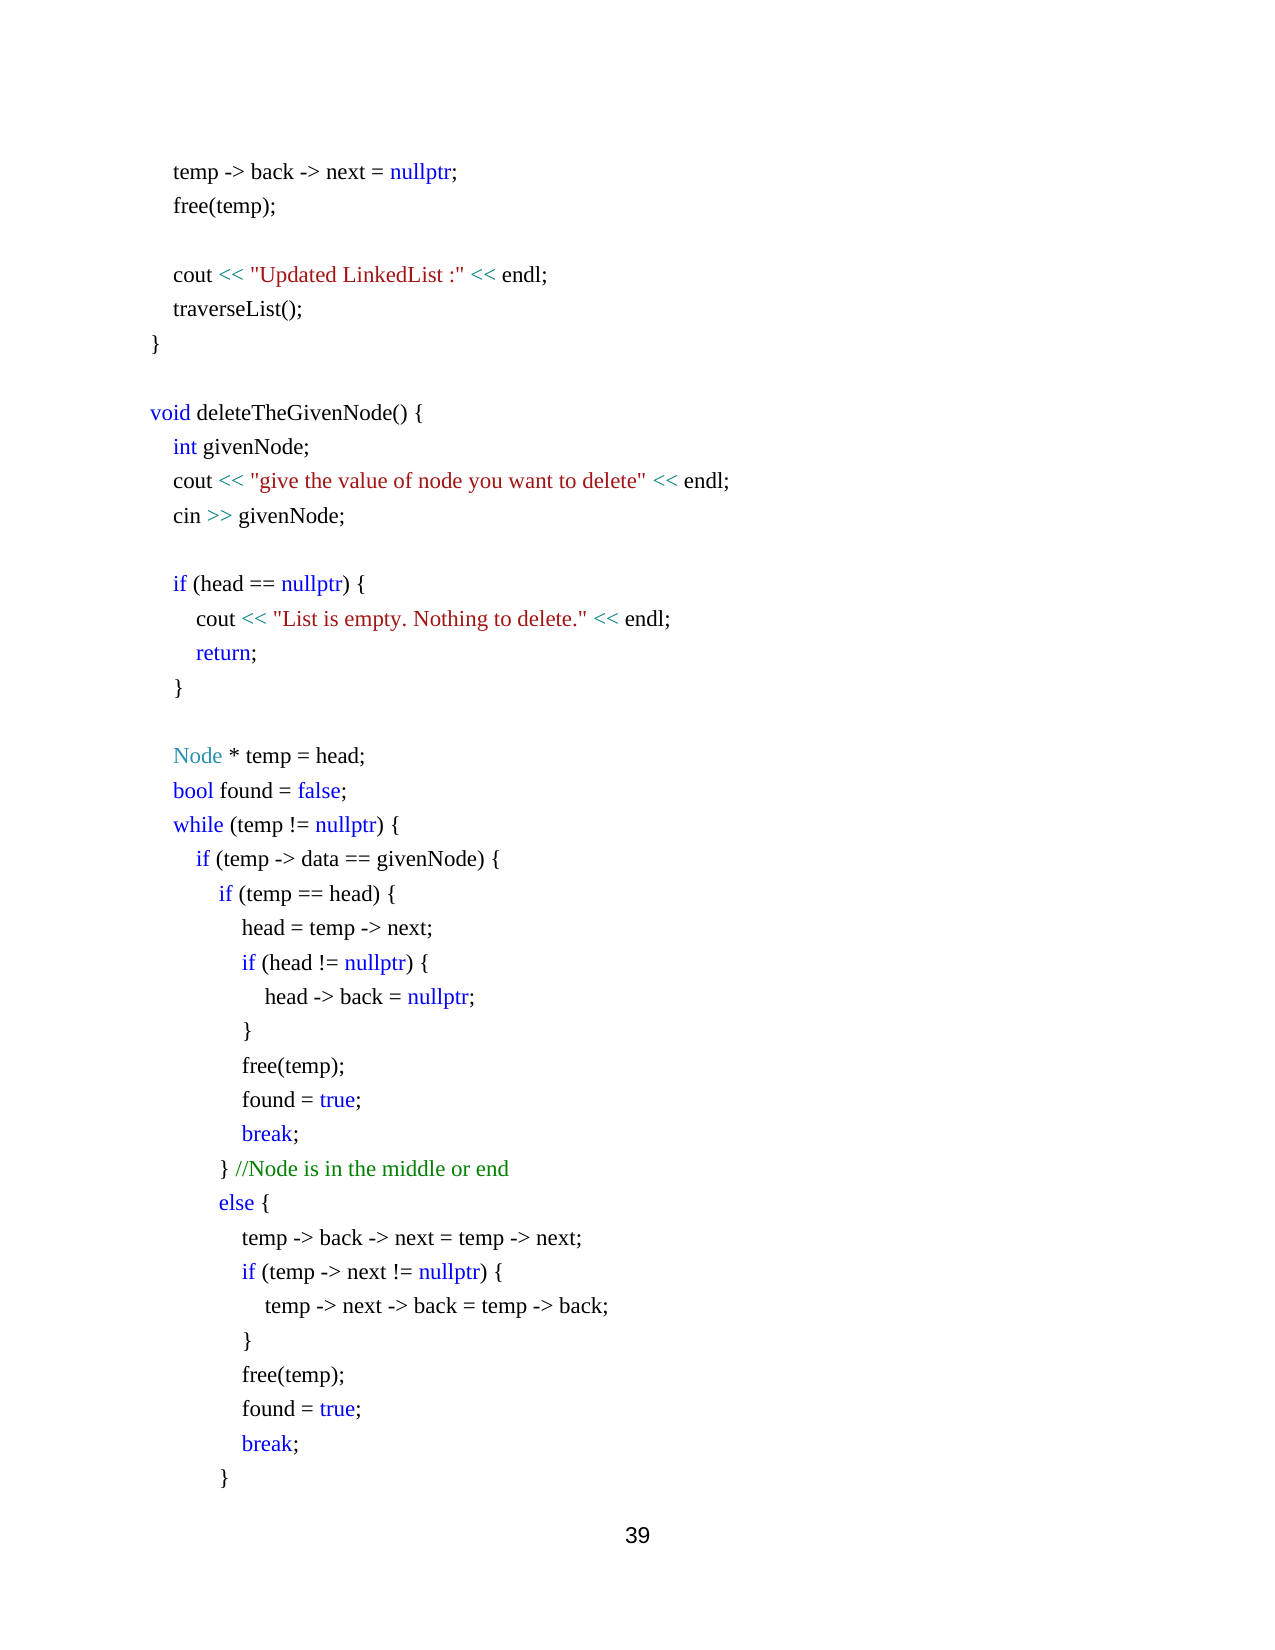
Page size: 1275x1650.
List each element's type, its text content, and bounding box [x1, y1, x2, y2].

text } [150, 666, 1125, 700]
text bool found = false; [150, 769, 1125, 803]
text Node * temp = head; [150, 734, 1125, 769]
text else { [150, 1181, 1125, 1216]
text found = true; [150, 1387, 1125, 1422]
text if (temp -> data == givenNode) { [150, 837, 1125, 872]
text cin >> givenNode; [150, 494, 1125, 528]
text int givenNode; [150, 425, 1125, 459]
text while (temp != nullptr) { [150, 803, 1125, 837]
text free(temp); [150, 1353, 1125, 1387]
text if (temp == head) { [150, 872, 1125, 906]
text head = temp -> next; [150, 906, 1125, 941]
text } [150, 1319, 1125, 1353]
text free(temp); [150, 1044, 1125, 1078]
text break; [150, 1422, 1125, 1456]
text temp -> back -> next = nullptr; [150, 150, 1125, 184]
text break; [150, 1112, 1125, 1147]
text } [150, 1009, 1125, 1044]
text cout << "List is empty. Nothing to delete." << endl; [150, 597, 1125, 631]
text void deleteTheGivenNode() { [150, 391, 1125, 425]
text traverseList(); [150, 287, 1125, 322]
text if (head == nullptr) { [150, 562, 1125, 597]
text head -> back = nullptr; [150, 975, 1125, 1009]
text } [150, 1456, 1125, 1491]
text } [150, 322, 1125, 356]
text temp -> next -> back = temp -> back; [150, 1284, 1125, 1319]
text found = true; [150, 1078, 1125, 1112]
text } //Node is in the middle or end [150, 1147, 1125, 1181]
text if (temp -> next != nullptr) { [150, 1250, 1125, 1284]
text free(temp); [150, 184, 1125, 219]
text temp -> back -> next = temp -> next; [150, 1216, 1125, 1250]
text cout << "give the value of node you want to delete" << endl; [150, 459, 1125, 494]
text cout << "Updated LinkedList :" << endl; [150, 253, 1125, 287]
text return; [150, 631, 1125, 666]
text if (head != nullptr) { [150, 941, 1125, 975]
